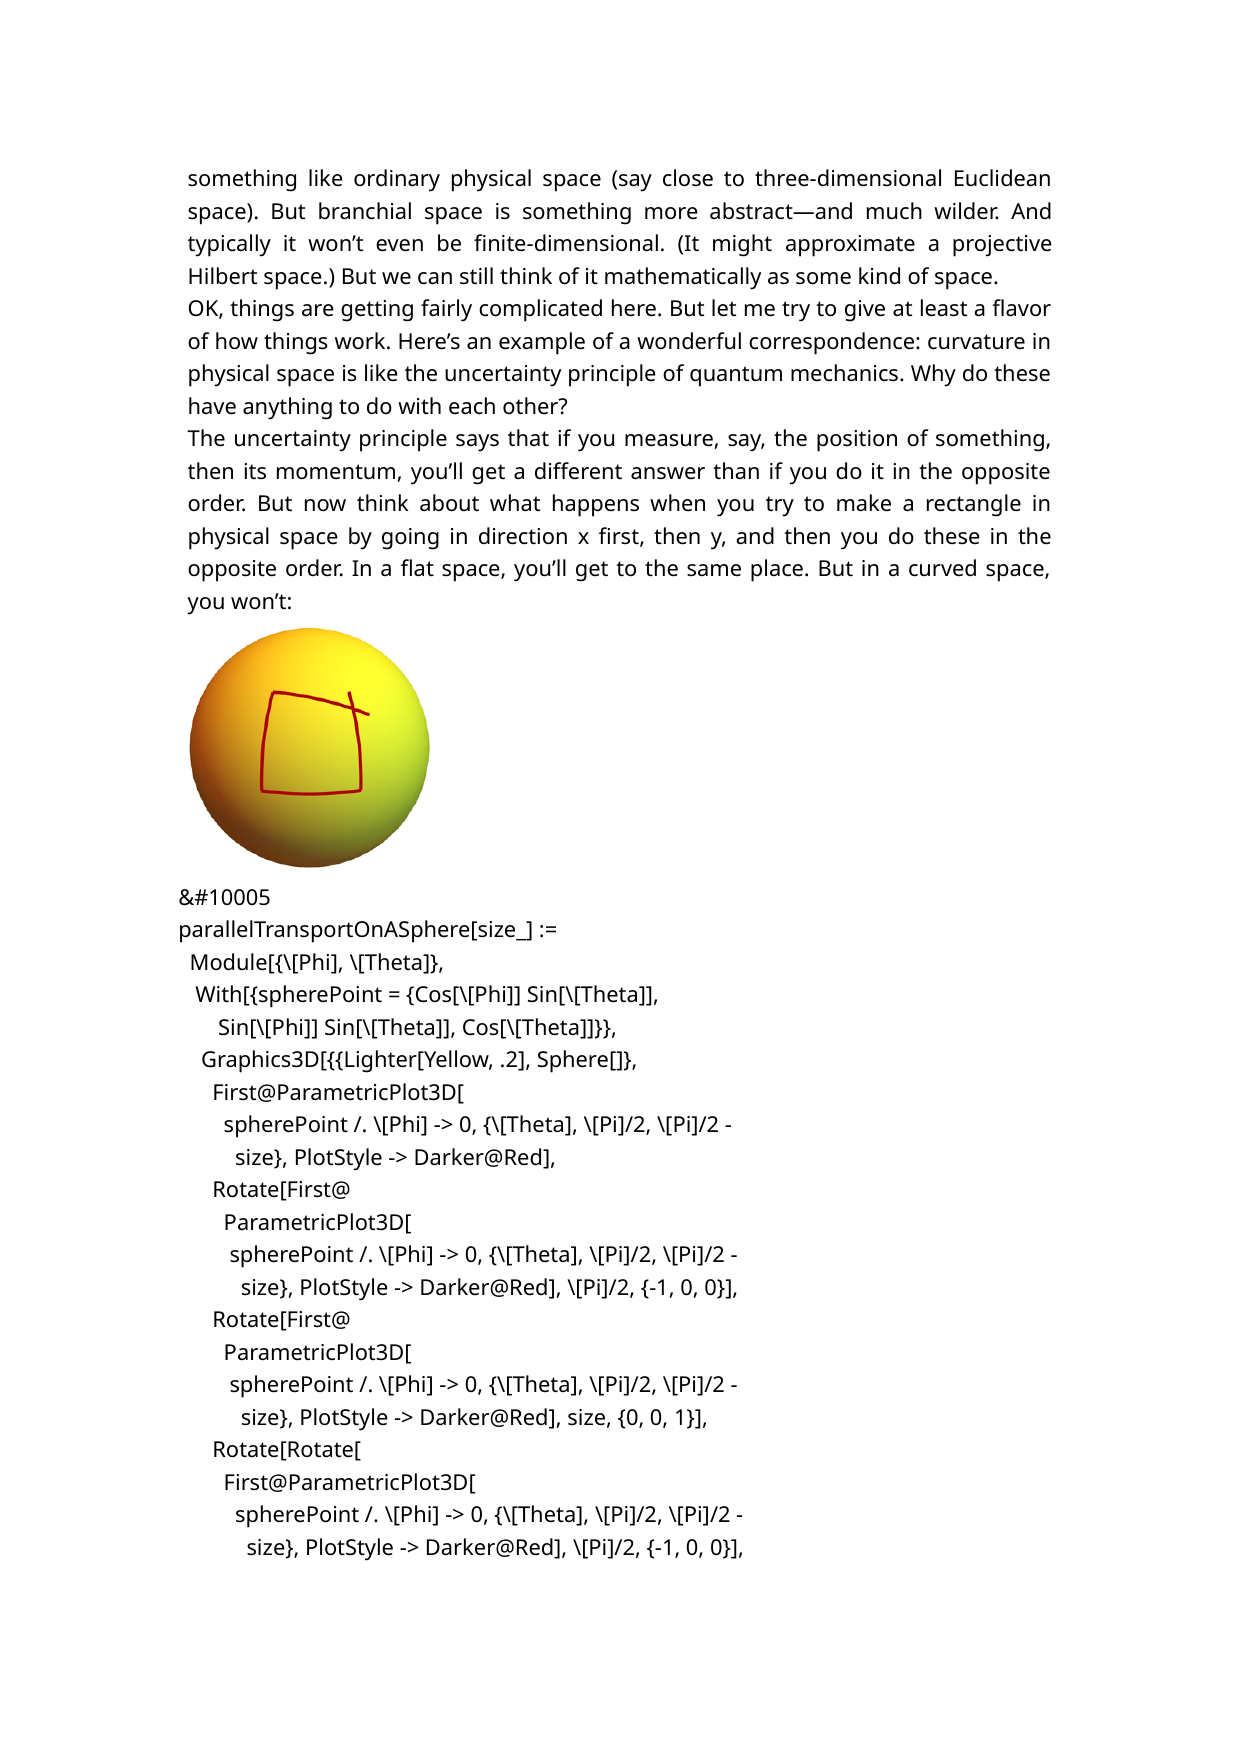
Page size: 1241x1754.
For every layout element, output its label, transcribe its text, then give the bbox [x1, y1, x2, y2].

text The uncertainty principle says that if you measure, say, the position of something, then its momentum, you’ll get a different answer than if you do it in the opposite order. But now think about what happens when you try to make a rectangle in physical space by going in direction x first, then y, and then you do these in the opposite order. In a flat space, you’ll get to the same place. But in a curved space, you won’t: [187, 422, 1053, 617]
picture [178, 620, 463, 868]
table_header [172, 617, 856, 1566]
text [187, 162, 1053, 292]
text OK, things are getting fairly complicated here. But let me try to give at least a flavor of how things work. Here’s an example of a wonderful correspondence: curvature in physical space is like the uncertainty principle of quantum mechanics. Why do these have anything to do with each other? [187, 292, 1053, 422]
